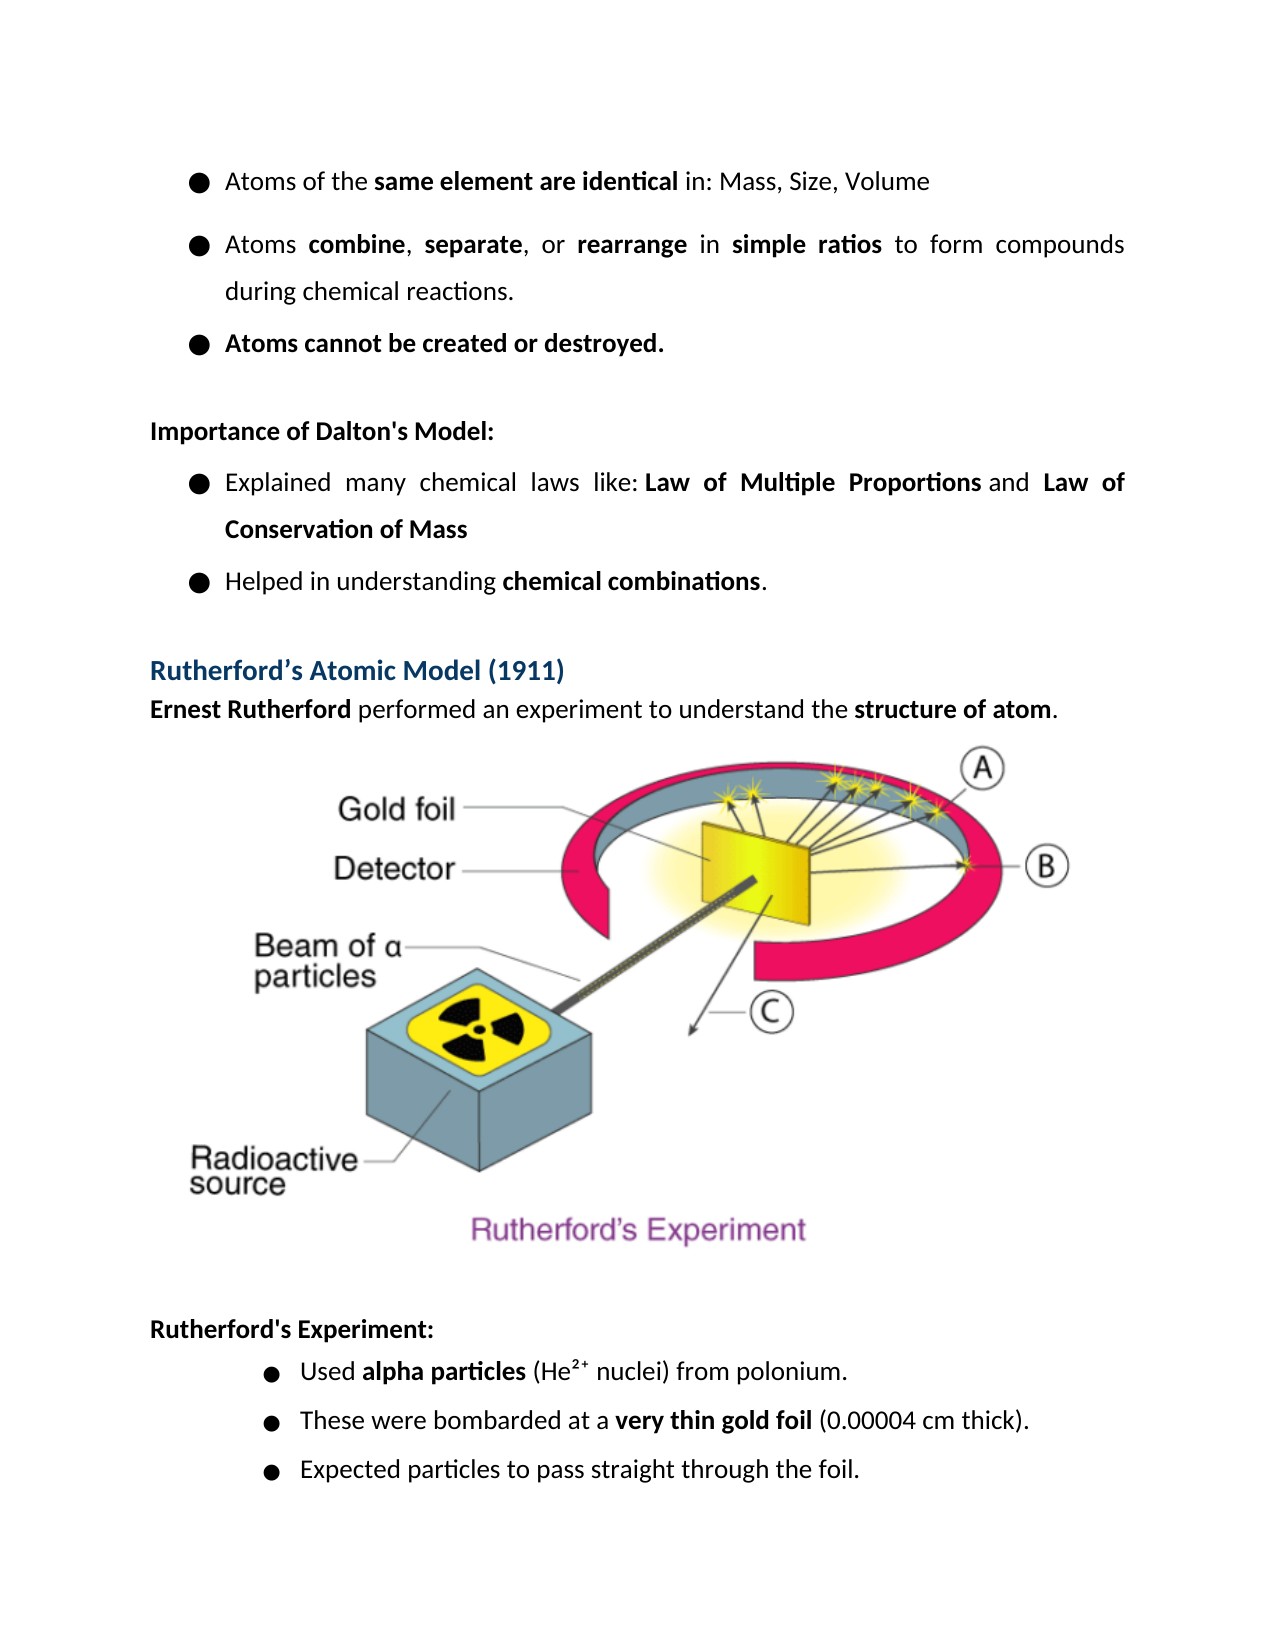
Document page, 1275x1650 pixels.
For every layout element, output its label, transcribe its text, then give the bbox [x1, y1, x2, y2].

list These were bombarded at a very thin gold foil (0.00004 cm thick). [262, 1399, 1125, 1441]
text Rutherford's Experiment: [150, 1312, 1125, 1345]
text Ernest Rutherford performed an experiment to understand the structure of atom. [150, 693, 1125, 726]
text Rutherford’s Atomic Model (1911) [150, 652, 1125, 687]
list Helped in understanding chemical combinations. [187, 550, 1125, 606]
list Used alpha particles (He²⁺ nuclei) from polonium. [262, 1350, 1125, 1392]
text Importance of Dalton's Model: [150, 414, 1125, 447]
list Atoms combine, separate, or rearrange in simple ratios to form compounds during chemical reactions. [187, 214, 1125, 307]
list Explained many chemical laws like: Law of Multiple Proportions and Law of Conservation of Mass [187, 452, 1125, 545]
list Expected particles to pass straight through the foil. [262, 1448, 1125, 1491]
picture [150, 730, 1125, 1270]
list Atoms of the same element are identical in: Mass, Size, Volume [187, 150, 1125, 206]
list Atoms cannot be created or destroyed. [187, 312, 1125, 368]
